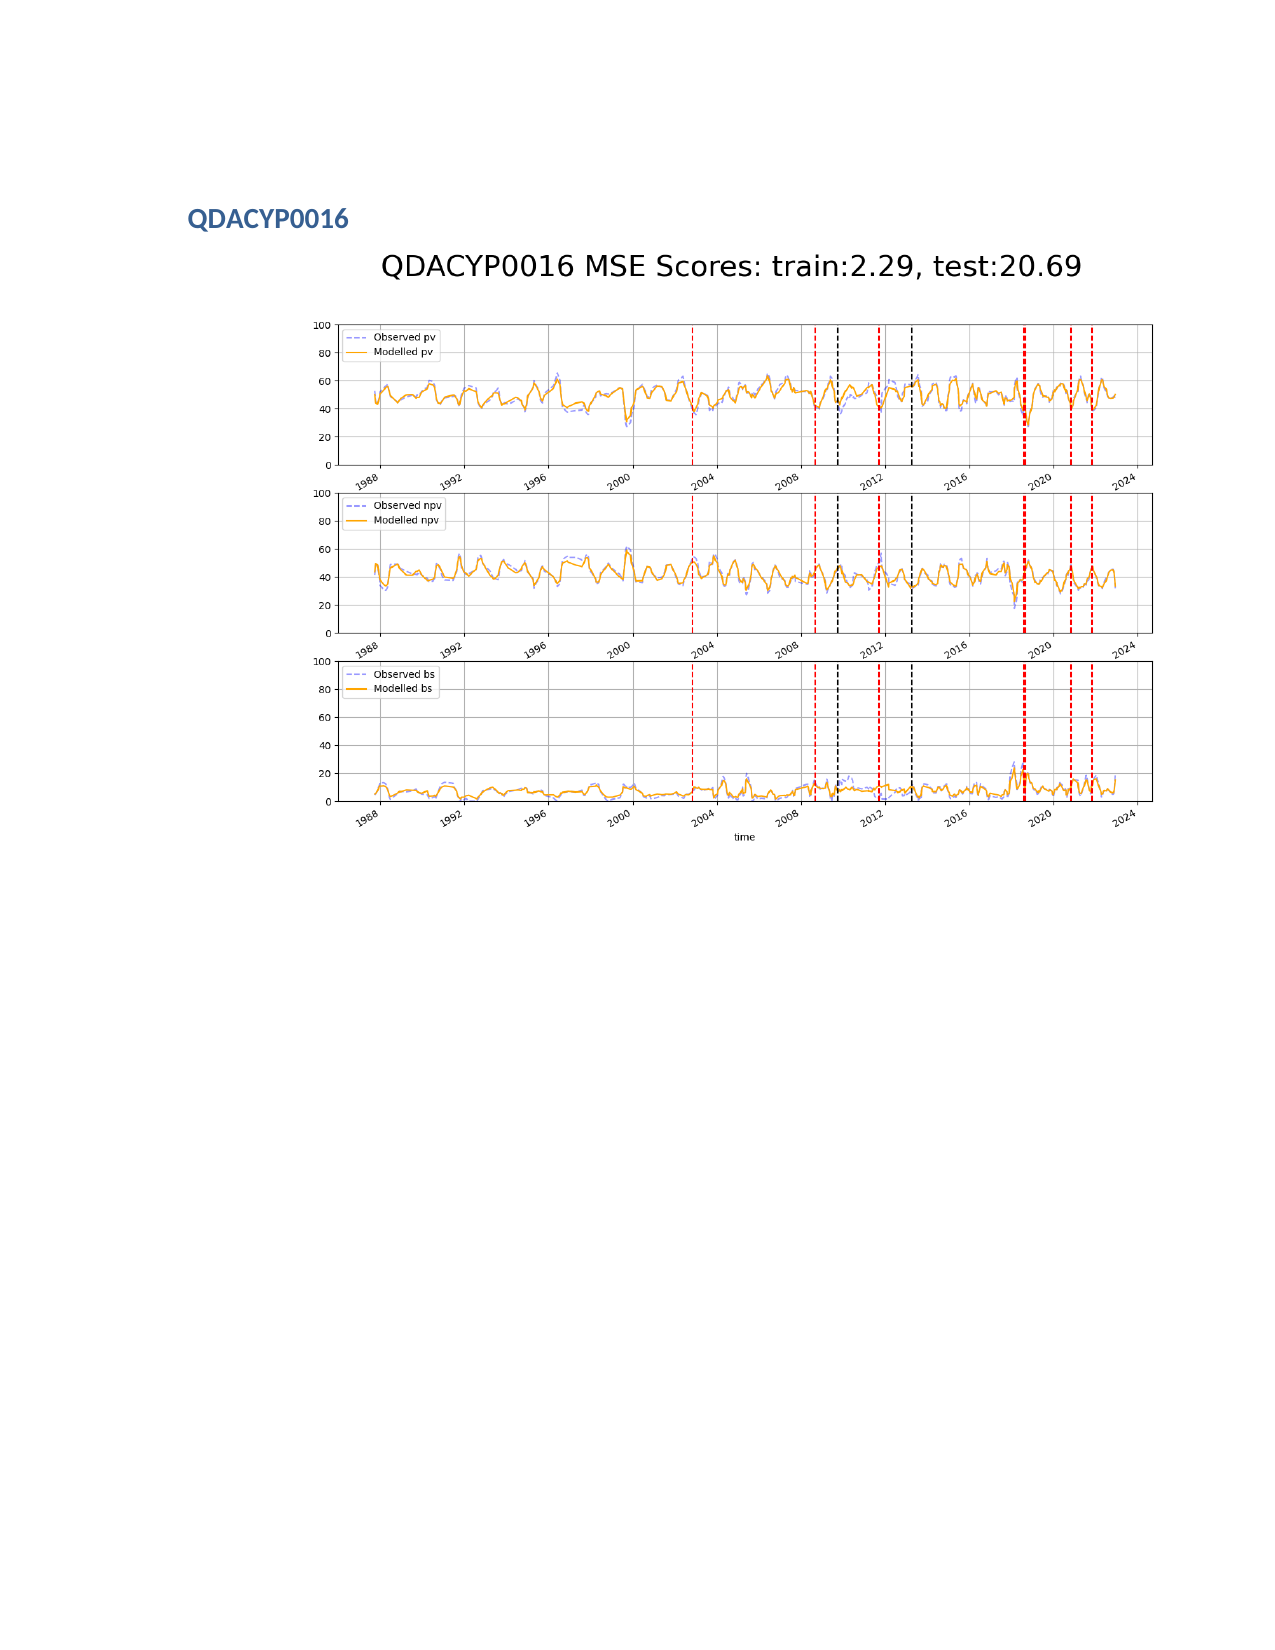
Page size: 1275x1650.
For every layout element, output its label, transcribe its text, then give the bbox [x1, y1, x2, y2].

picture [206, 241, 1257, 941]
subtitle QDACYP0016 [187, 200, 1087, 236]
